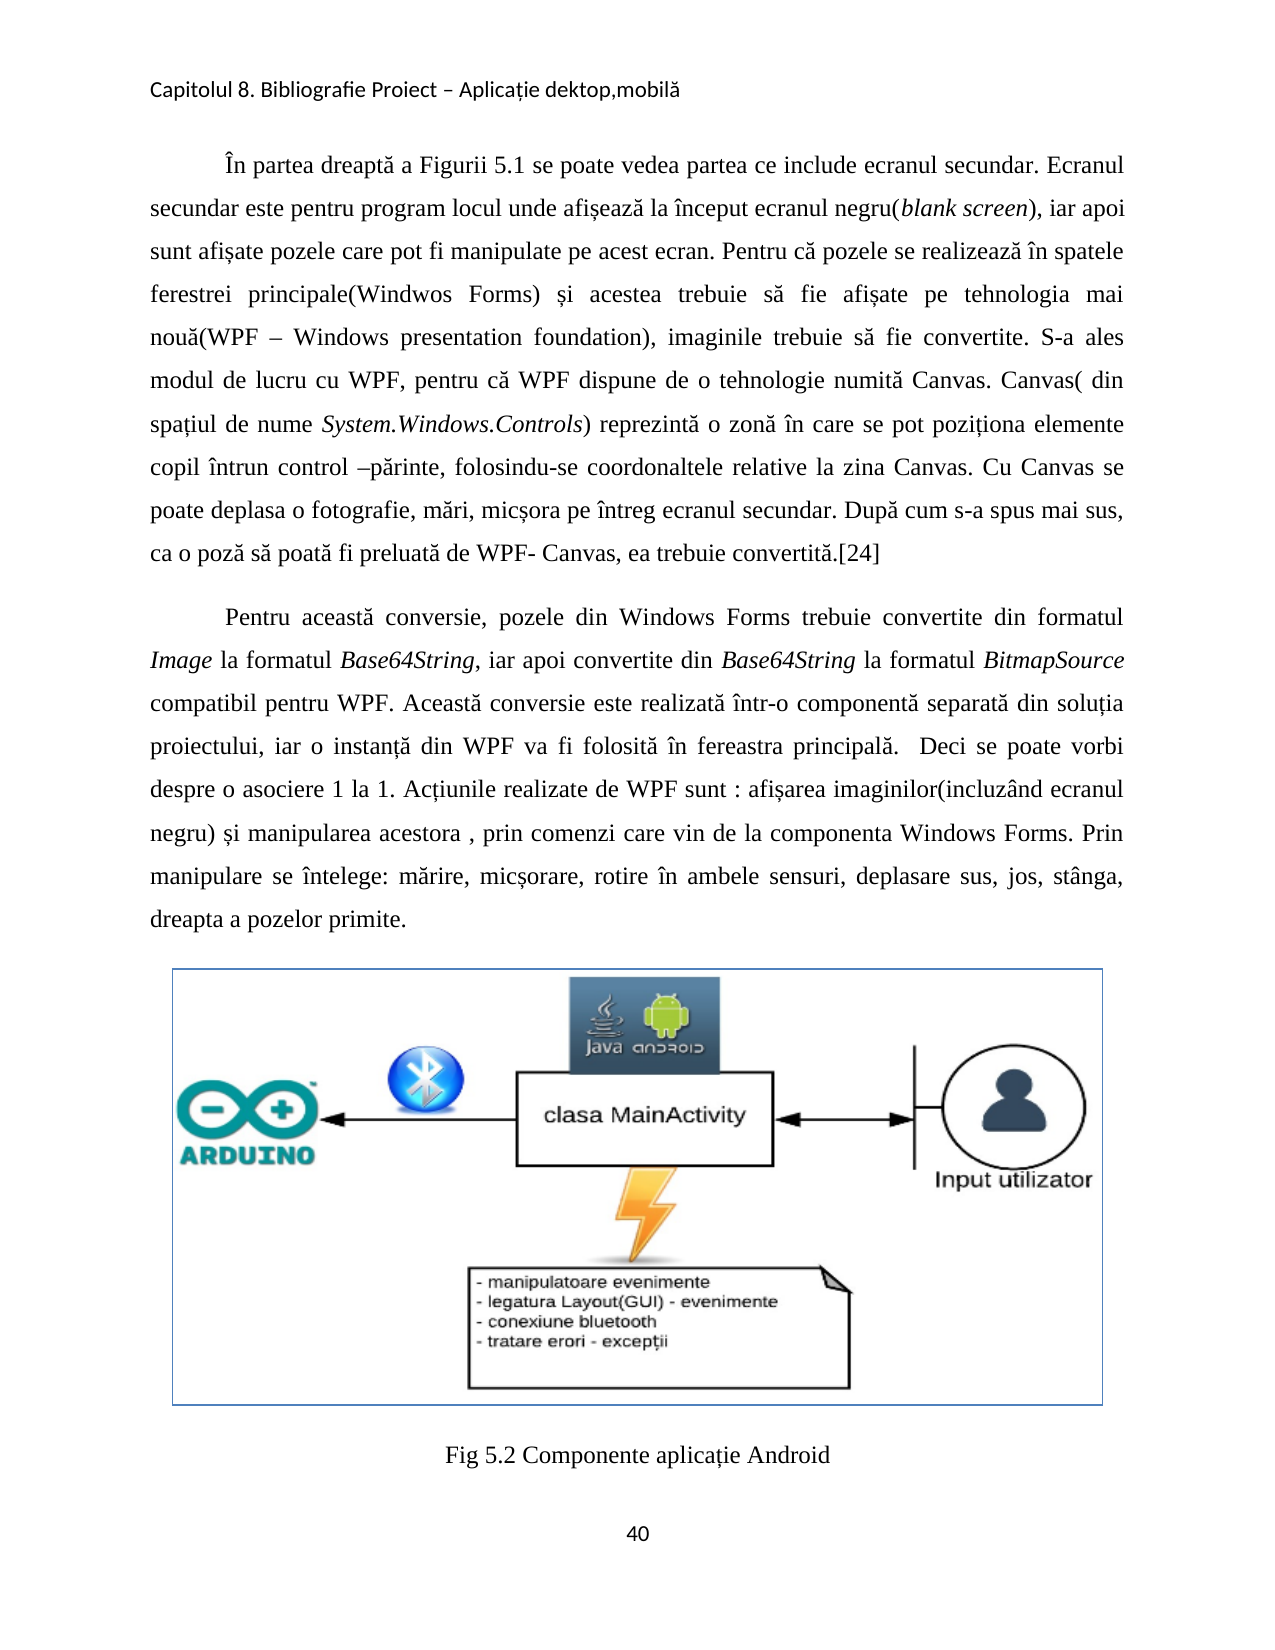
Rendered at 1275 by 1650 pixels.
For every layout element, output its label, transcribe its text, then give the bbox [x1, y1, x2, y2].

text În partea dreaptă a Figurii 5.1 se poate vedea partea ce include ecranul secundar. Ecranul secundar este pentru program locul unde afișează la început ecranul negru(blank screen), iar apoi sunt afișate pozele care pot fi manipulate pe acest ecran. Pentru că pozele se realizează în spatele ferestrei principale(Windwos Forms) și acestea trebuie să fie afișate pe tehnologia mai nouă(WPF – Windows presentation foundation), imaginile trebuie să fie convertite. S-a ales modul de lucru cu WPF, pentru că WPF dispune de o tehnologie numită Canvas. Canvas( din spațiul de nume System.Windows.Controls) reprezintă o zonă în care se pot poziționa elemente copil întrun control –părinte, folosindu-se coordonaltele relative la zina Canvas. Cu Canvas se poate deplasa o fotografie, mări, micșora pe întreg ecranul secundar. După cum s-a spus mai sus, ca o poză să poată fi preluată de WPF- Canvas, ea trebuie convertită.[24] [150, 150, 1125, 567]
text Fig 5.2 Componente aplicație Android [150, 1441, 1125, 1469]
text Pentru această conversie, pozele din Windows Forms trebuie convertite din formatul Image la formatul Base64String, iar apoi convertite din Base64String la formatul BitmapSource compatibil pentru WPF. Această conversie este realizată într-o componentă separată din soluția proiectului, iar o instanță din WPF va fi folosită în fereastra principală. Deci se poate vorbi despre o asociere 1 la 1. Acțiunile realizate de WPF sunt : afișarea imaginilor(incluzând ecranul negru) și manipularea acestora , prin comenzi care vin de la componenta Windows Forms. Prin manipulare se întelege: mărire, micșorare, rotire în ambele sensuri, deplasare sus, jos, stânga, dreapta a pozelor primite. [150, 602, 1125, 933]
picture [173, 970, 1102, 1404]
